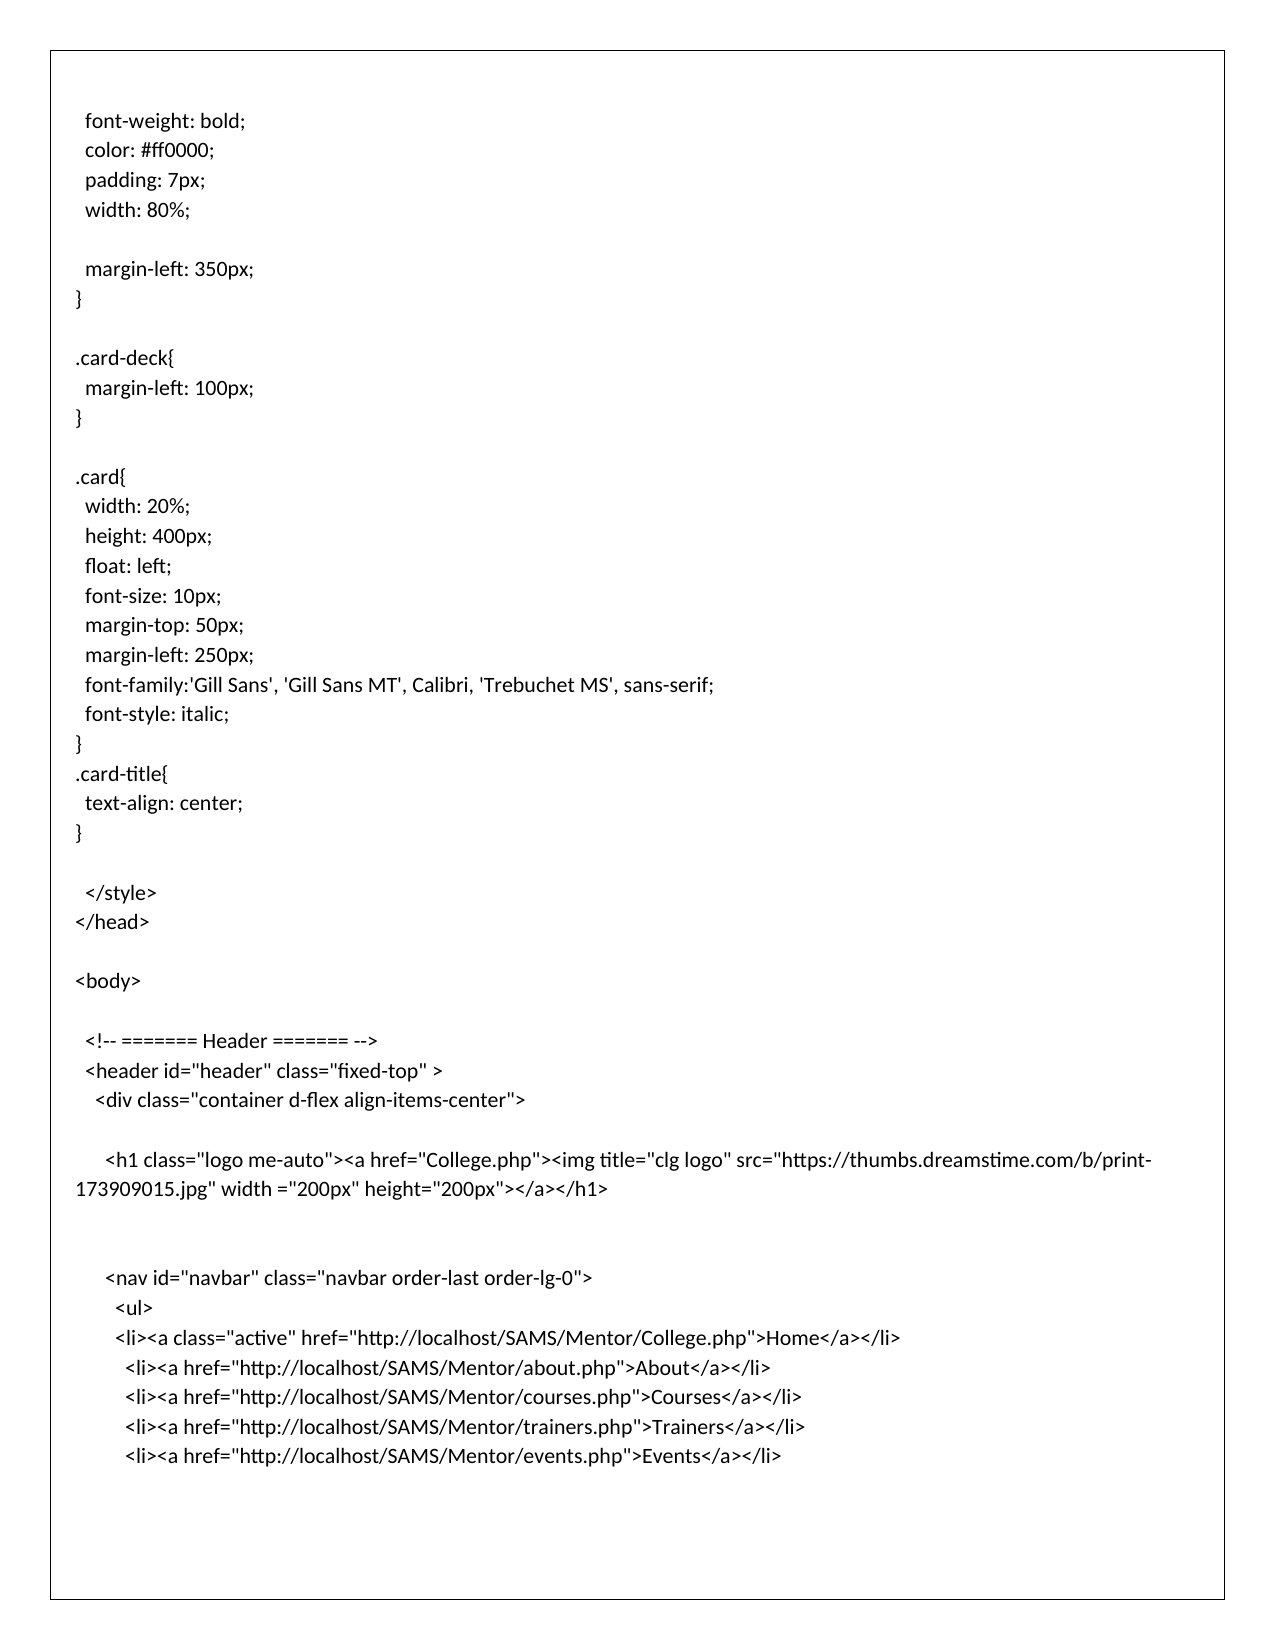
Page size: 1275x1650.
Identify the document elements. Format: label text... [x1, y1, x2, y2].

text <li><a href="http://localhost/SAMS/Mentor/about.php">About</a></li> [75, 1351, 1200, 1380]
text <li><a href="http://localhost/SAMS/Mentor/courses.php">Courses</a></li> [75, 1380, 1200, 1410]
text } [75, 282, 1200, 312]
text } [75, 727, 1200, 757]
text margin-left: 100px; [75, 371, 1200, 401]
text <div class="container d-flex align-items-center"> [75, 1083, 1200, 1113]
text color: #ff0000; [75, 133, 1200, 163]
text width: 80%; [75, 193, 1200, 222]
text font-family:'Gill Sans', 'Gill Sans MT', Calibri, 'Trebuchet MS', sans-serif; [75, 668, 1200, 697]
text font-size: 10px; [75, 579, 1200, 608]
text padding: 7px; [75, 163, 1200, 193]
text height: 400px; [75, 519, 1200, 549]
text <body> [75, 965, 1200, 994]
text margin-left: 350px; [75, 252, 1200, 282]
text .card-deck{ [75, 341, 1200, 371]
text <!-- ======= Header ======= --> [75, 1024, 1200, 1054]
text font-style: italic; [75, 697, 1200, 727]
text <h1 class="logo me-auto"><a href="College.php"><img title="clg logo" src="https://thumbs.dreamstime.com/b/print-173909015.jpg" width ="200px" height="200px"></a></h1> [75, 1143, 1200, 1202]
text margin-left: 250px; [75, 638, 1200, 668]
text <nav id="navbar" class="navbar order-last order-lg-0"> [75, 1262, 1200, 1291]
text <li><a class="active" href="http://localhost/SAMS/Mentor/College.php">Home</a></li> [75, 1321, 1200, 1351]
text <header id="header" class="fixed-top" > [75, 1054, 1200, 1083]
text .card{ [75, 460, 1200, 490]
text font-weight: bold; [75, 104, 1200, 133]
text <li><a href="http://localhost/SAMS/Mentor/trainers.php">Trainers</a></li> [75, 1410, 1200, 1440]
text } [75, 816, 1200, 846]
text margin-top: 50px; [75, 608, 1200, 638]
text width: 20%; [75, 490, 1200, 519]
text </style> [75, 876, 1200, 905]
text </head> [75, 905, 1200, 935]
text .card-title{ [75, 757, 1200, 787]
text <ul> [75, 1291, 1200, 1321]
text <li><a href="http://localhost/SAMS/Mentor/events.php">Events</a></li> [75, 1440, 1200, 1469]
text } [75, 401, 1200, 430]
text text-align: center; [75, 787, 1200, 816]
text float: left; [75, 549, 1200, 579]
